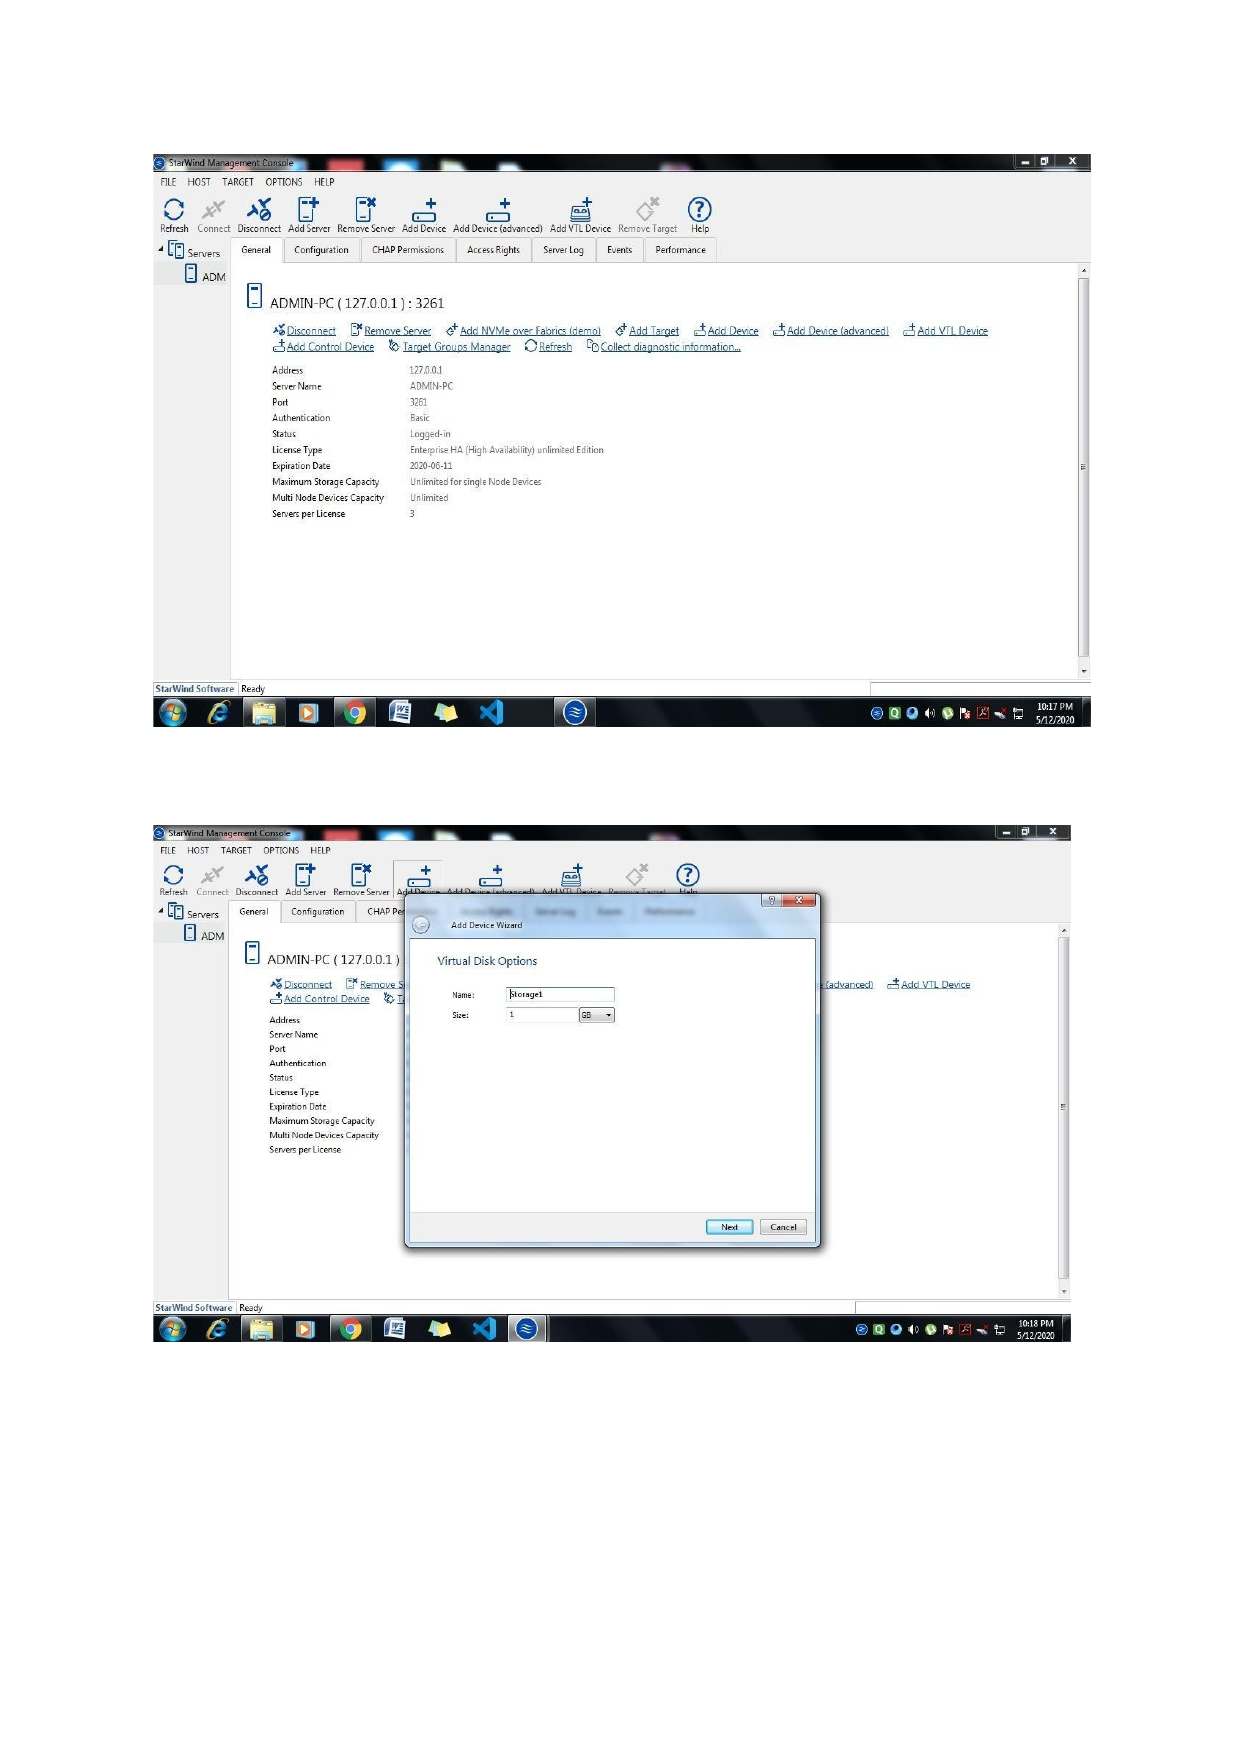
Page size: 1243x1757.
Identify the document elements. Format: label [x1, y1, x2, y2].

picture [153, 825, 1071, 1342]
picture [153, 154, 1091, 727]
